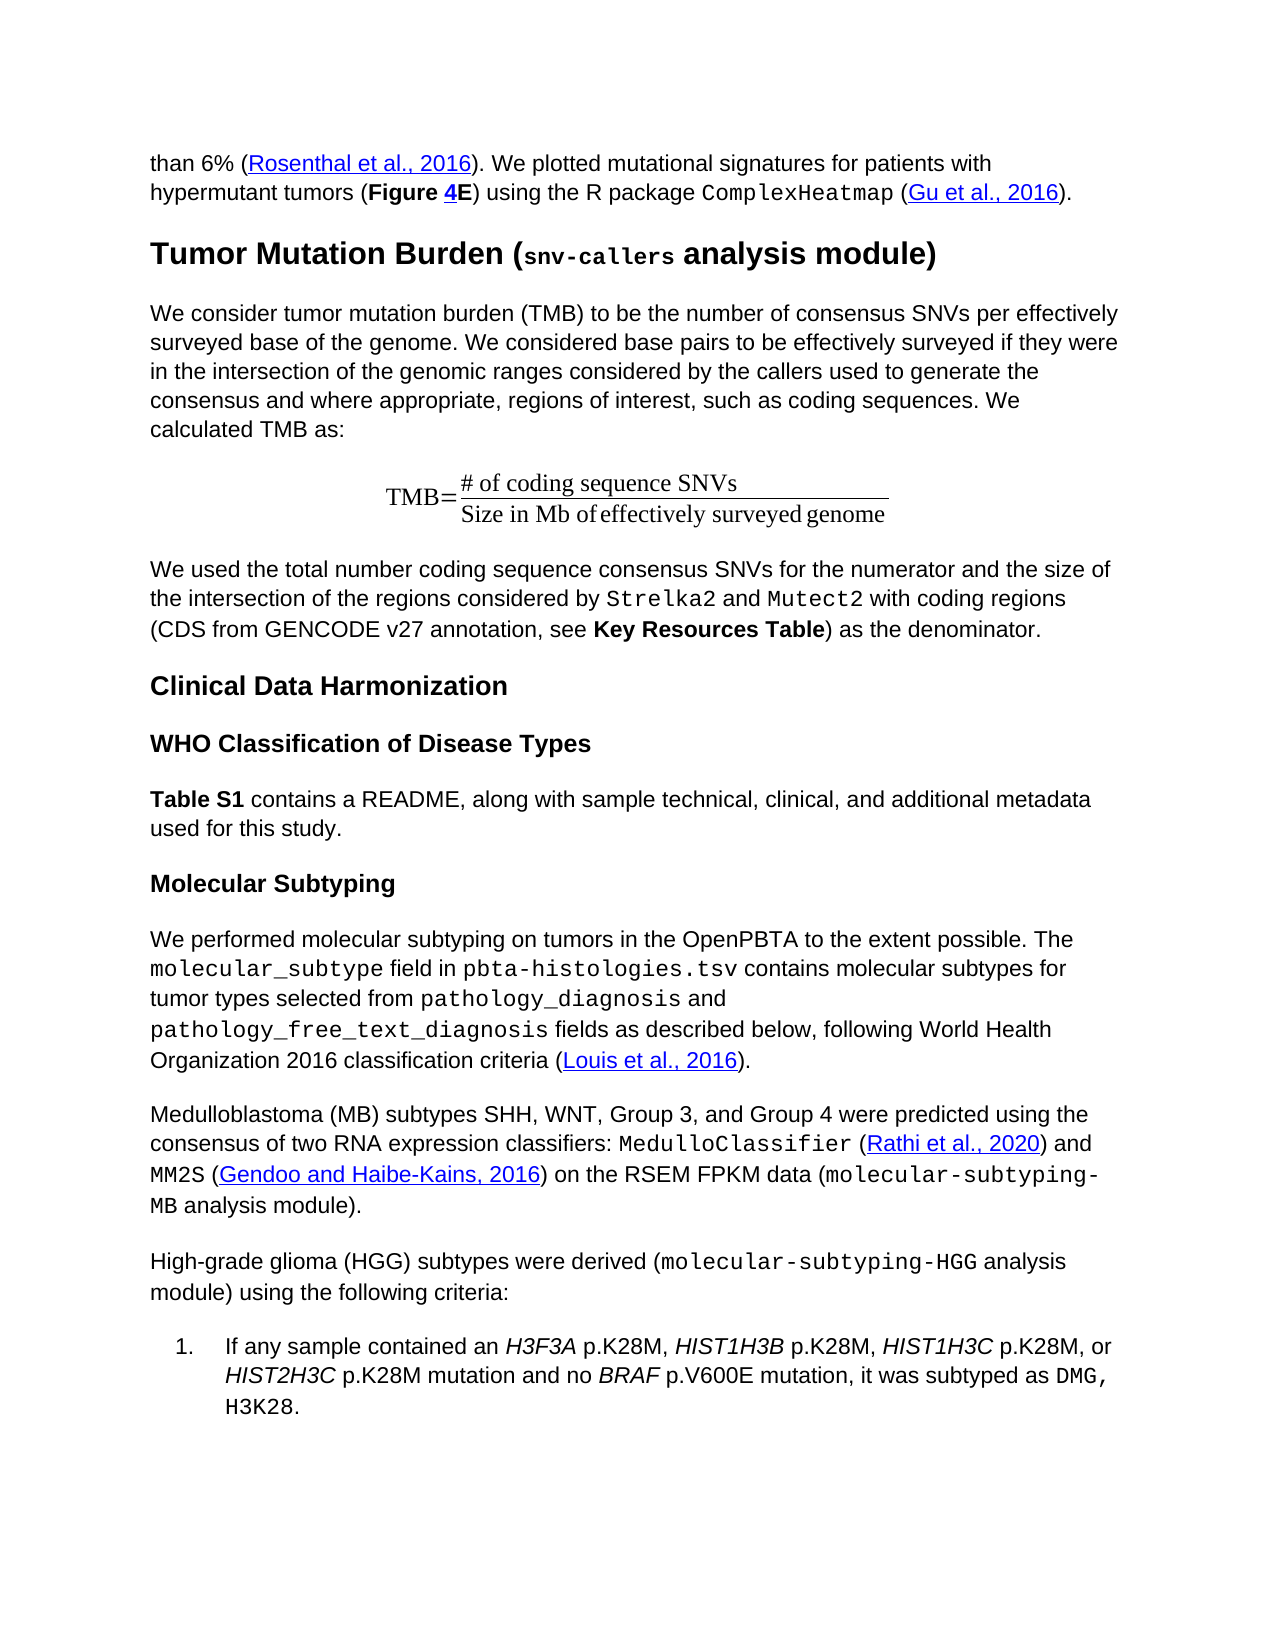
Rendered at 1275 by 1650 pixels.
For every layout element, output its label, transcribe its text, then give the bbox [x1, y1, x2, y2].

subtitle WHO Classification of Disease Types [150, 729, 1125, 758]
text Table S1 contains a README, along with sample technical, clinical, and additional metadata used for this study. [150, 786, 1125, 841]
subtitle Molecular Subtyping [150, 869, 1125, 898]
subtitle Clinical Data Harmonization [150, 670, 1125, 701]
text We performed molecular subtyping on tumors in the OpenPBTA to the extent possible. The molecular_subtype field in pbta-histologies.tsv contains molecular subtypes for tumor types selected from pathology_diagnosis and pathology_free_text_diagnosis fields as described below, following World Health Organization 2016 classification criteria (Louis et al., 2016). [150, 926, 1125, 1074]
text We used the total number coding sequence consensus SNVs for the numerator and the size of the intersection of the regions considered by Strelka2 and Mutect2 with coding regions (CDS from GENCODE v27 annotation, see Key Resources Table) as the denominator. [150, 556, 1125, 642]
text We consider tumor mutation burden (TMB) to be the number of consensus SNVs per effectively surveyed base of the genome. We considered base pairs to be effectively surveyed if they were in the intersection of the genomic ranges considered by the callers used to generate the consensus and where appropriate, regions of interest, such as coding sequences. We calculated TMB as: [150, 300, 1125, 442]
subtitle Tumor Mutation Burden (snv-callers analysis module) [150, 235, 1125, 271]
list If any sample contained an H3F3A p.K28M, HIST1H3B p.K28M, HIST1H3C p.K28M, or HIST2H3C p.K28M mutation and no BRAF p.V600E mutation, it was subtyped as DMG, H3K28. [175, 1333, 1125, 1421]
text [150, 150, 1125, 207]
text High-grade glioma (HGG) subtypes were derived (molecular-subtyping-HGG analysis module) using the following criteria: [150, 1248, 1125, 1306]
text Medulloblastoma (MB) subtypes SHH, WNT, Group 3, and Group 4 were predicted using the consensus of two RNA expression classifiers: MedulloClassifier (Rathi et al., 2020) and MM2S (Gendoo and Haibe-Kains, 2016) on the RSEM FPKM data (molecular-subtyping-MB analysis module). [150, 1101, 1125, 1220]
